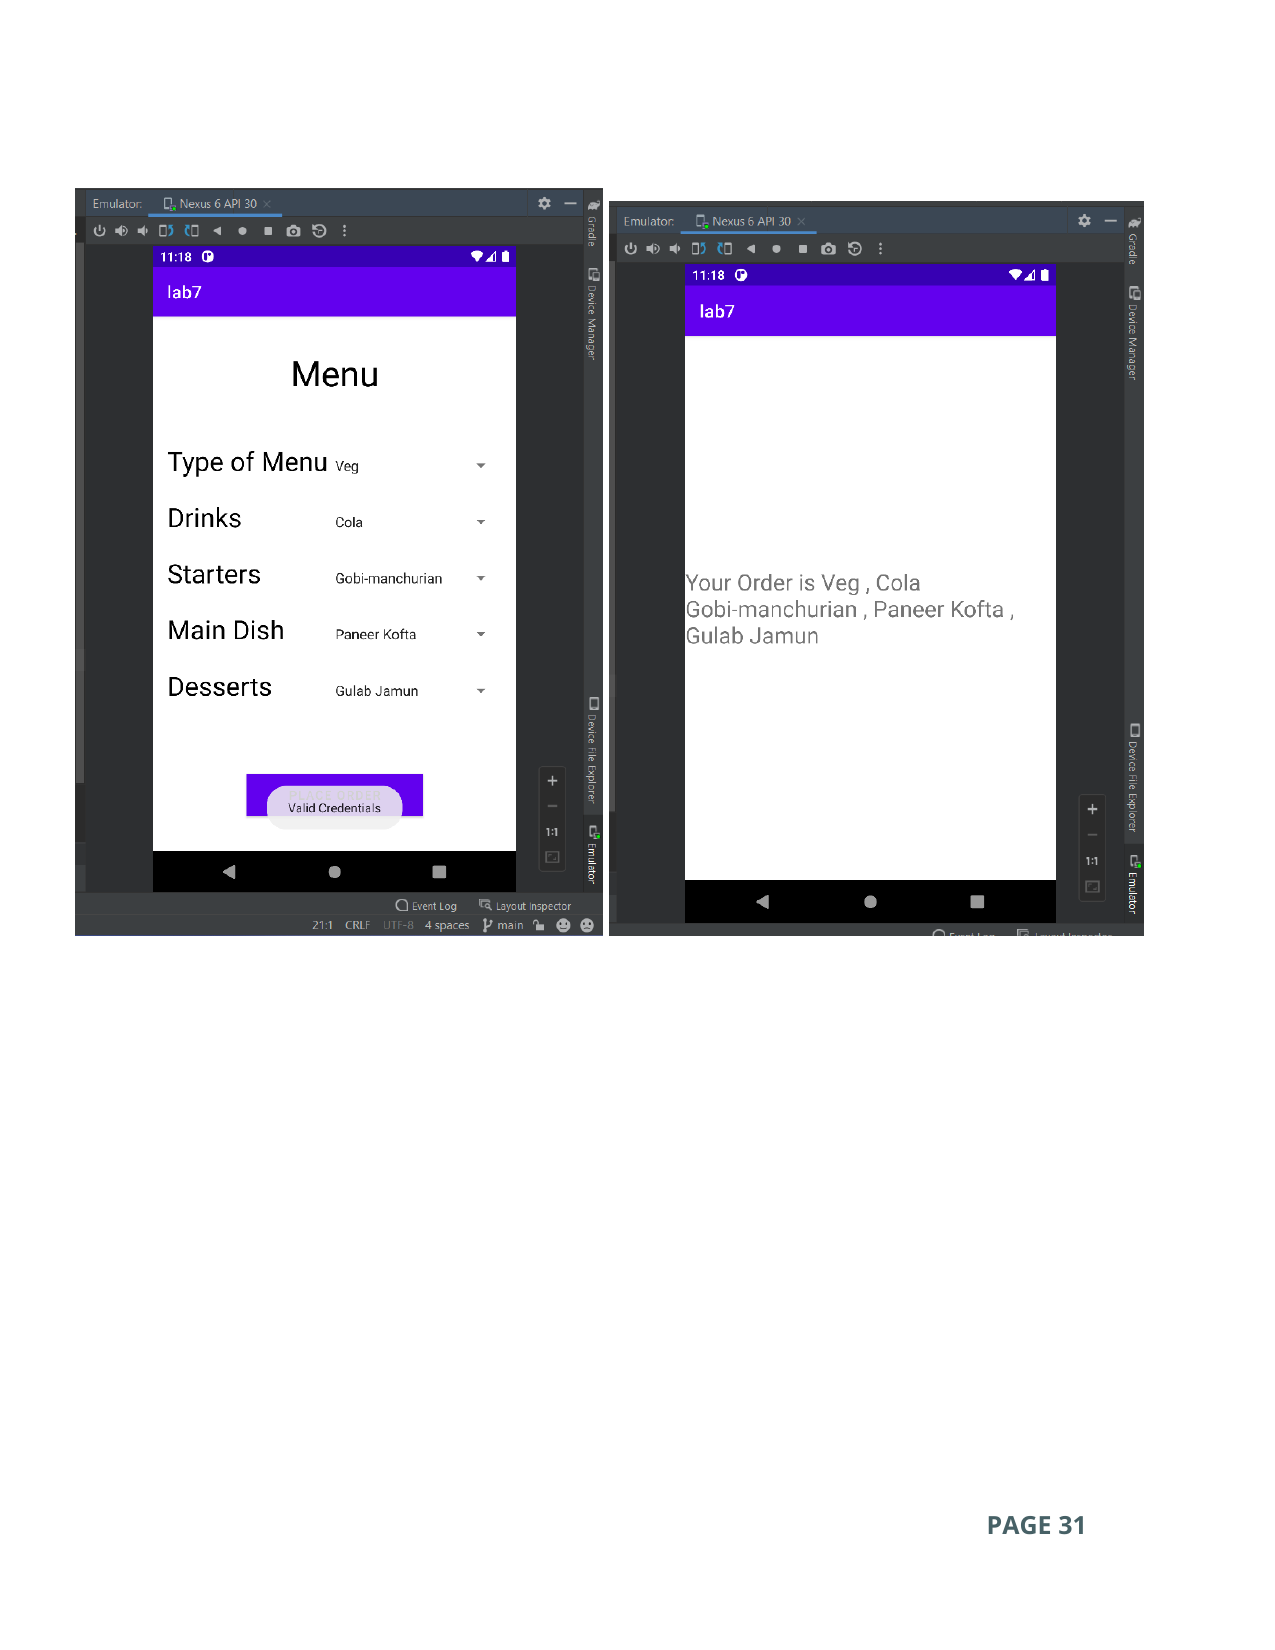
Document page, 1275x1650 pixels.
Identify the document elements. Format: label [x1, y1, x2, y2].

picture [75, 188, 603, 936]
picture [609, 201, 1144, 936]
